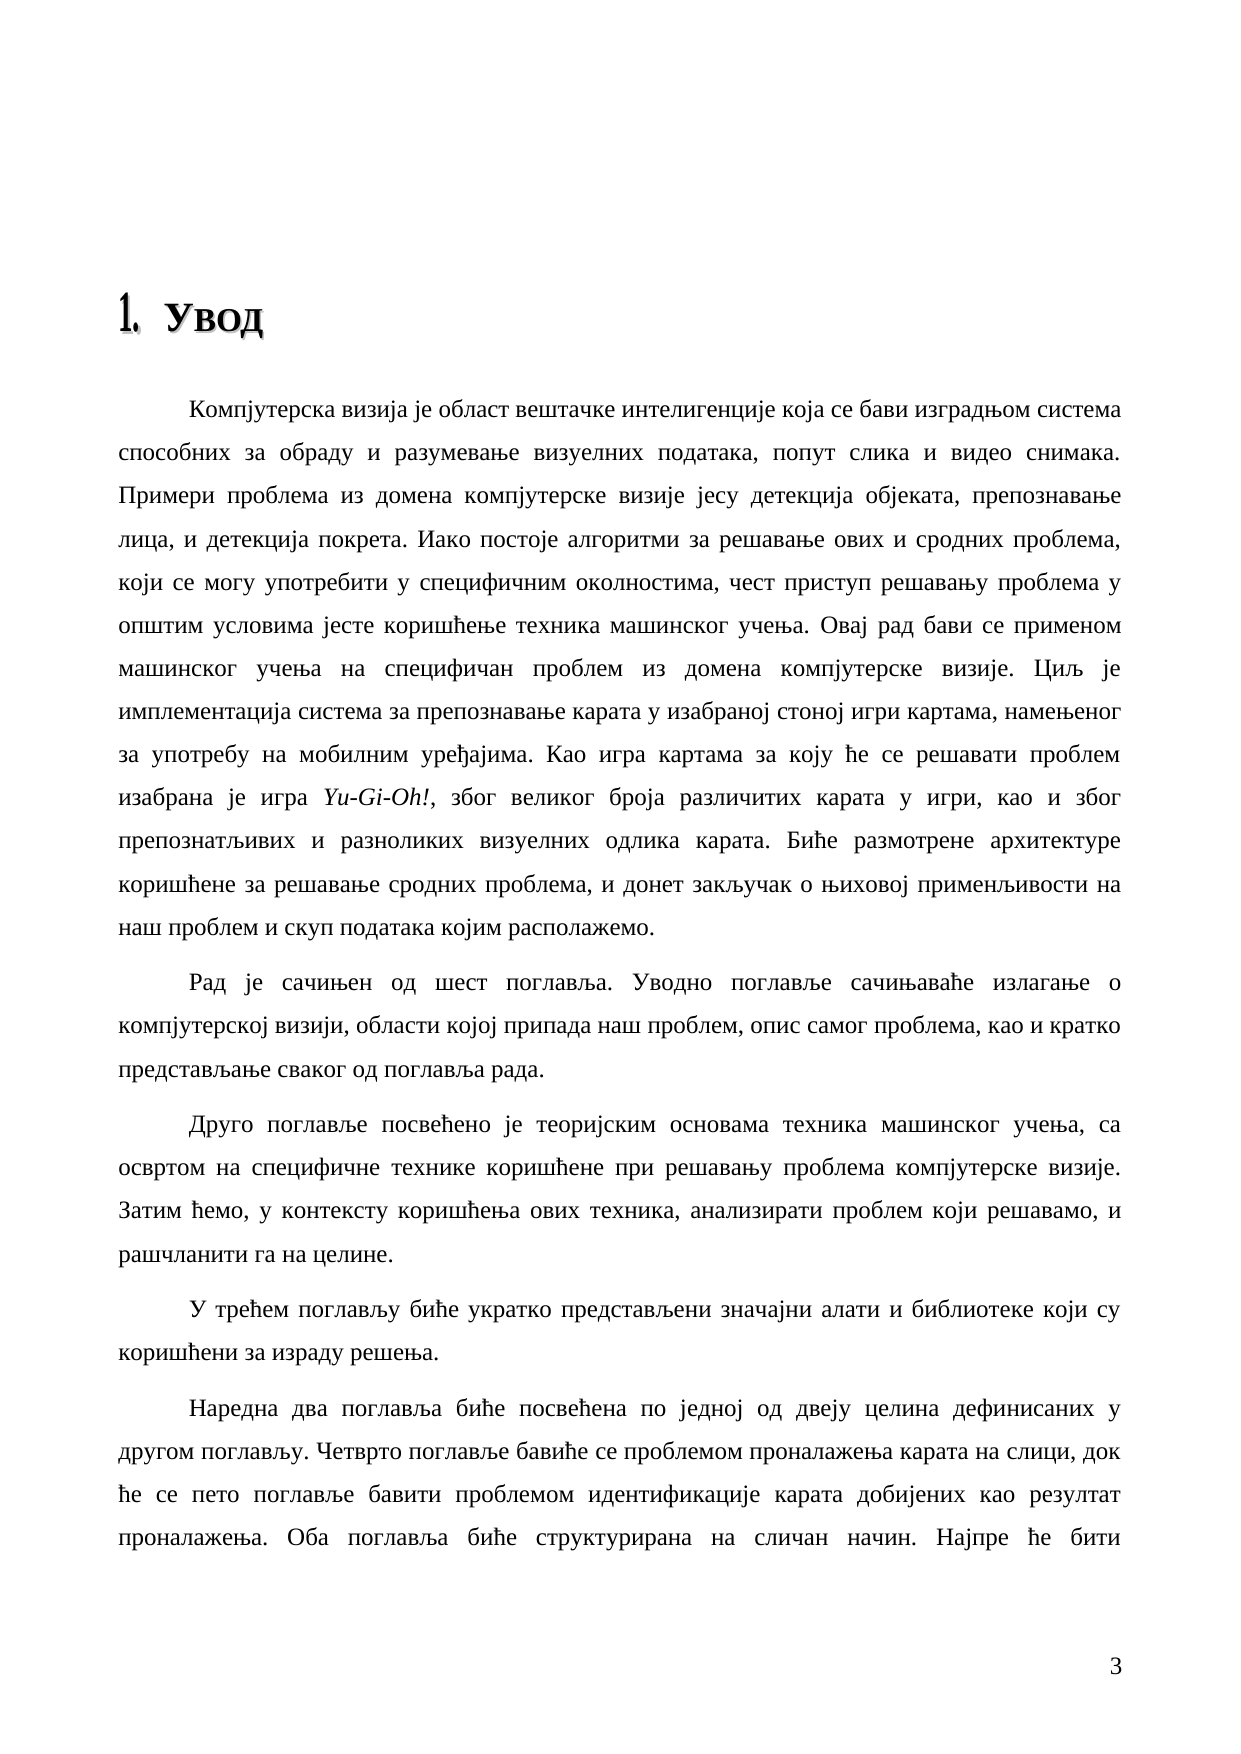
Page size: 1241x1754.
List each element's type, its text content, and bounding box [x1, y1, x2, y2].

text У трећем поглављу биће укратко представљени значајни алати и библиотеке који су коришћени за израду решења. [118, 1294, 1122, 1366]
text Увод [118, 277, 1122, 344]
text Компјутерска визија је област вештачке интелигенције која се бави изградњом система способних за обраду и разумевање визуелних података, попут слика и видео снимака. Примери проблема из домена компјутерске визије јесу детекција објеката, препознавање лица, и детекција покрета. Иако постоје алгоритми за решавање ових и сродних проблема, који се могу употребити у специфичним околностима, чест приступ решавању проблема у општим условима јесте коришћење техника машинског учења. Овај рад бави се применом машинског учења на специфичан проблем из домена компјутерске визије. Циљ је имплементација система за препознавање карата у изабраној стоној игри картама, намењеног за употребу на мобилним уређајима. Као игра картама за коју ће се решавати проблем изабрана је игра Yu-Gi-Oh!, због великог броја различитих карата у игри, као и због препознатљивих и разноликих визуелних одлика карата. Биће размотрене архитектуре коришћене за решавање сродних проблема, и донет закључак о њиховој применљивости на наш проблем и скуп података којим располажемо. [118, 394, 1122, 941]
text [118, 1393, 1122, 1551]
text Друго поглавље посвећено је теоријским основама техника машинског учења, са освртом на специфичне технике коришћене при решавању проблема компјутерске визије. Затим ћемо, у контексту коришћења ових техника, анализирати проблем који решавамо, и рашчланити га на целине. [118, 1109, 1122, 1267]
text Рад је сачињен од шест поглавља. Уводно поглавље сачињаваће излагање о компјутерској визији, области којој припада наш проблем, опис самог проблема, као и кратко представљање сваког од поглавља рада. [118, 967, 1122, 1082]
